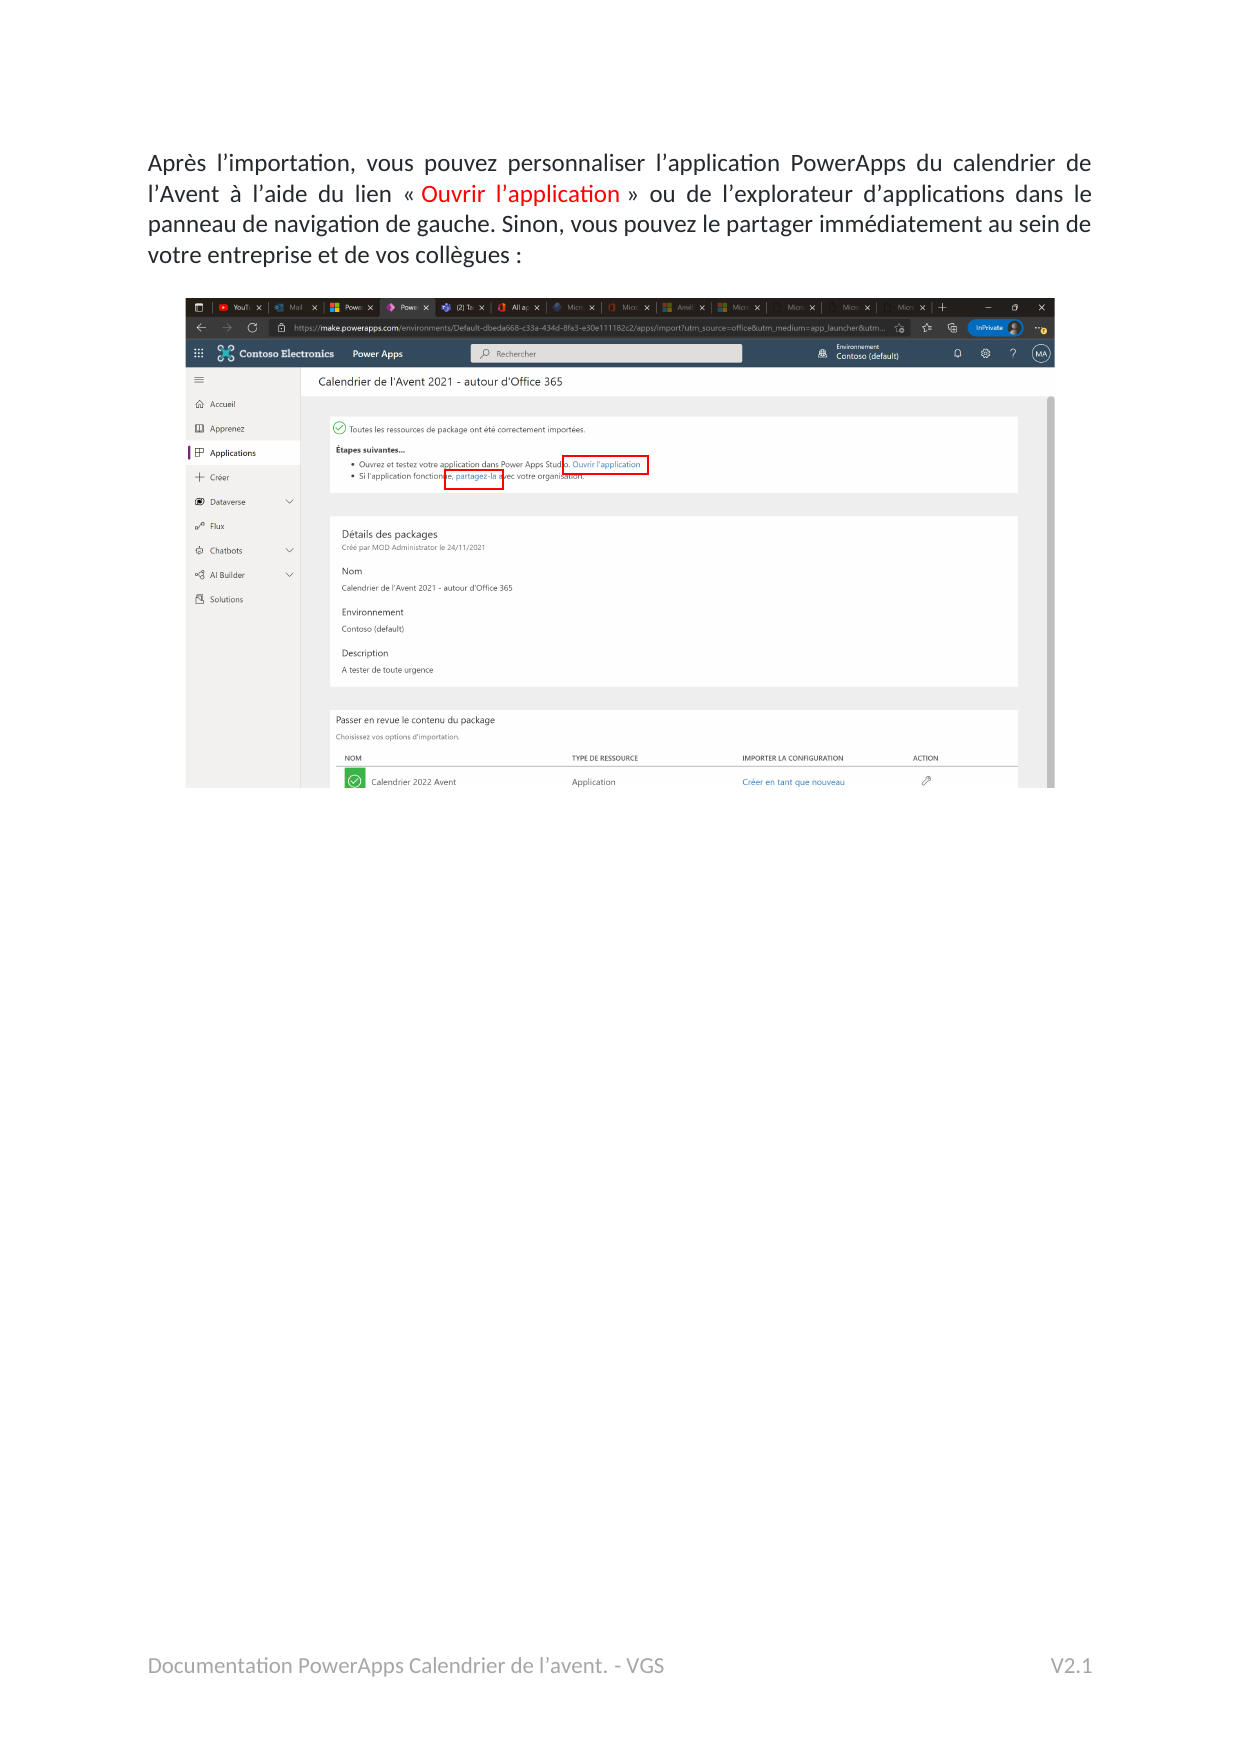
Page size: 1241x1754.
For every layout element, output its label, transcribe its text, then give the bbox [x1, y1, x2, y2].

picture [185, 298, 1055, 788]
text Après l’importation, vous pouvez personnaliser l’application PowerApps du calendrier de l’Avent à l’aide du lien « Ouvrir l’application » ou de l’explorateur d’applications dans le panneau de navigation de gauche. Sinon, vous pouvez le partager immédiatement au sein de votre entreprise et de vos collègues : [148, 148, 1093, 270]
